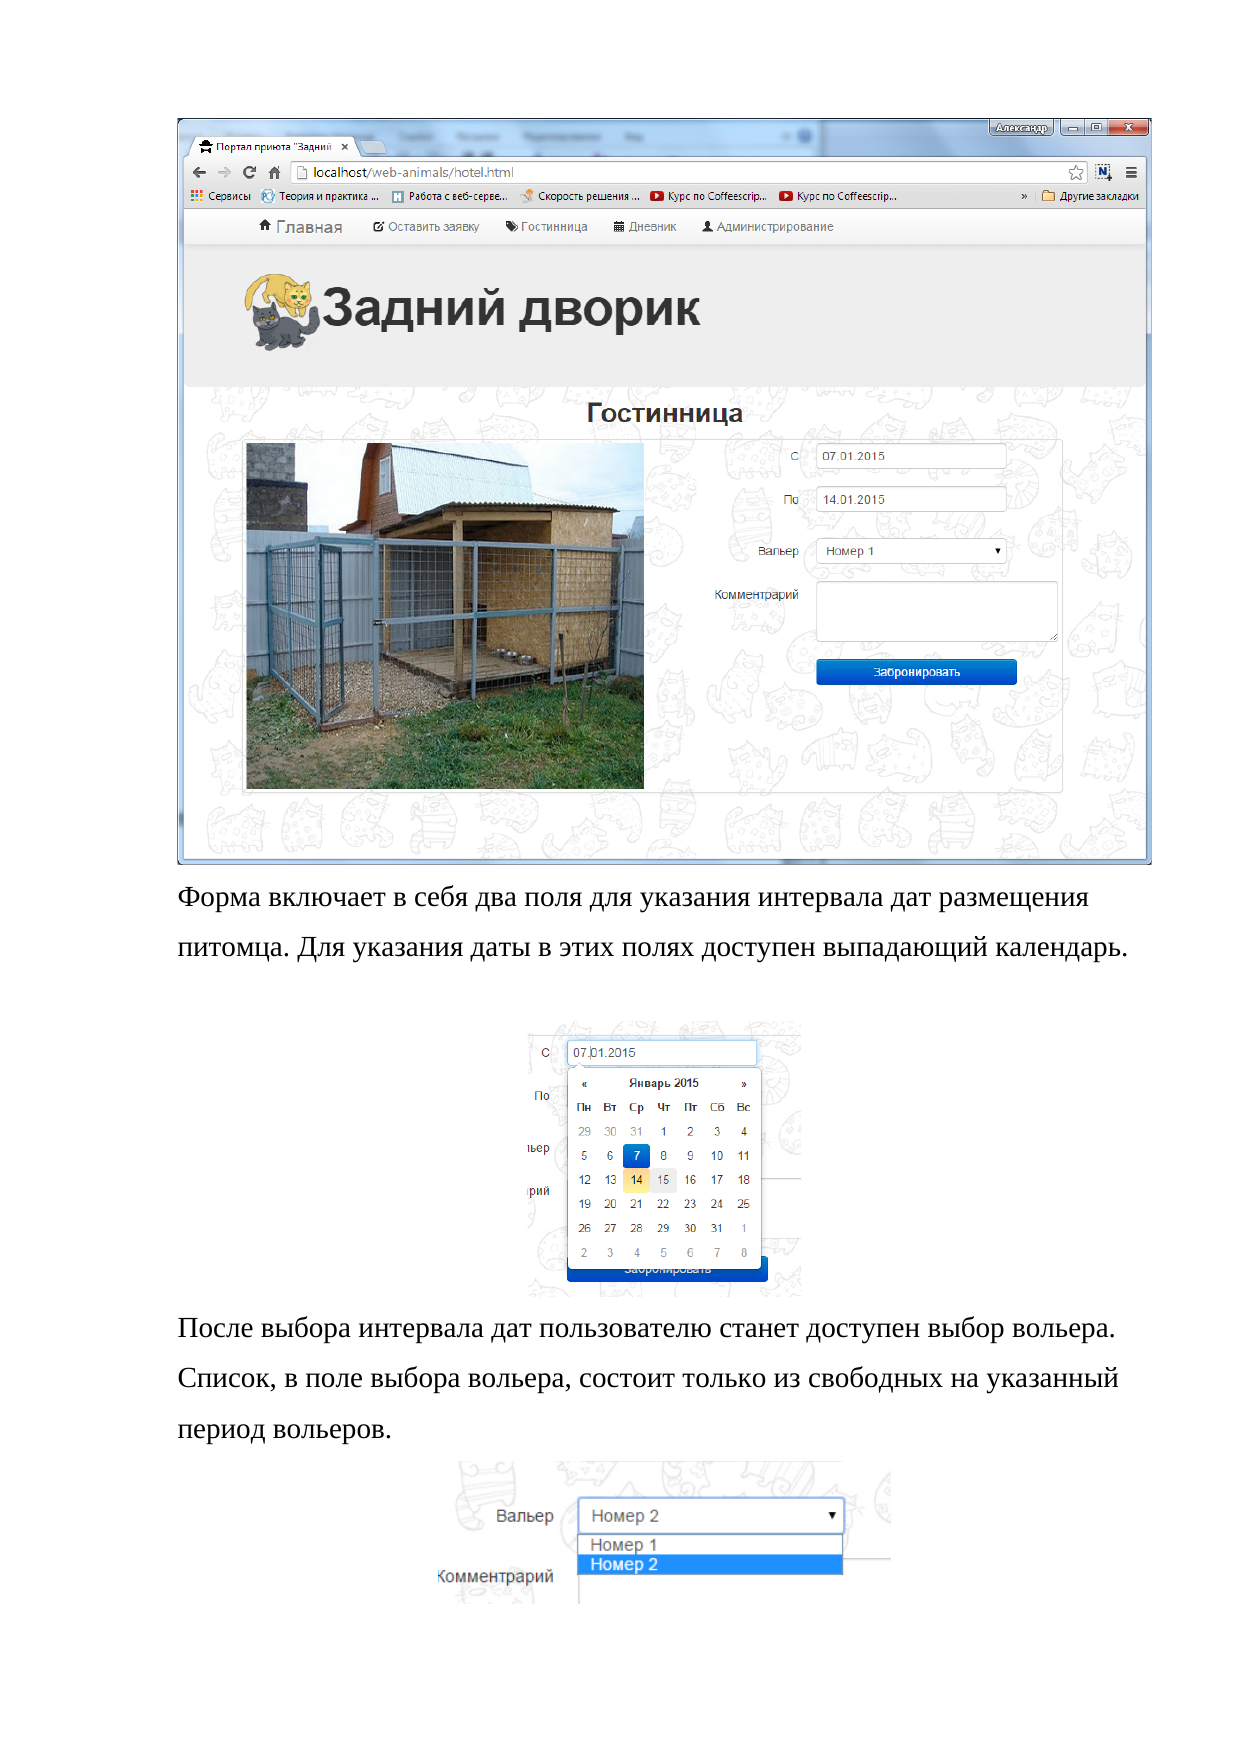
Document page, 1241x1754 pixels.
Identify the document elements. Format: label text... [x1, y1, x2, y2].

text Форма включает в себя два поля для указания интервала дат размещения питомца. Для указания даты в этих полях доступен выпадающий календарь. [177, 879, 1152, 962]
picture [527, 1021, 802, 1297]
picture [177, 118, 1152, 865]
text После выбора интервала дат пользователю станет доступен выбор вольера. Список, в поле выбора вольера, состоит только из свободных на указанный период вольеров. [177, 1310, 1152, 1444]
picture [438, 1461, 891, 1604]
